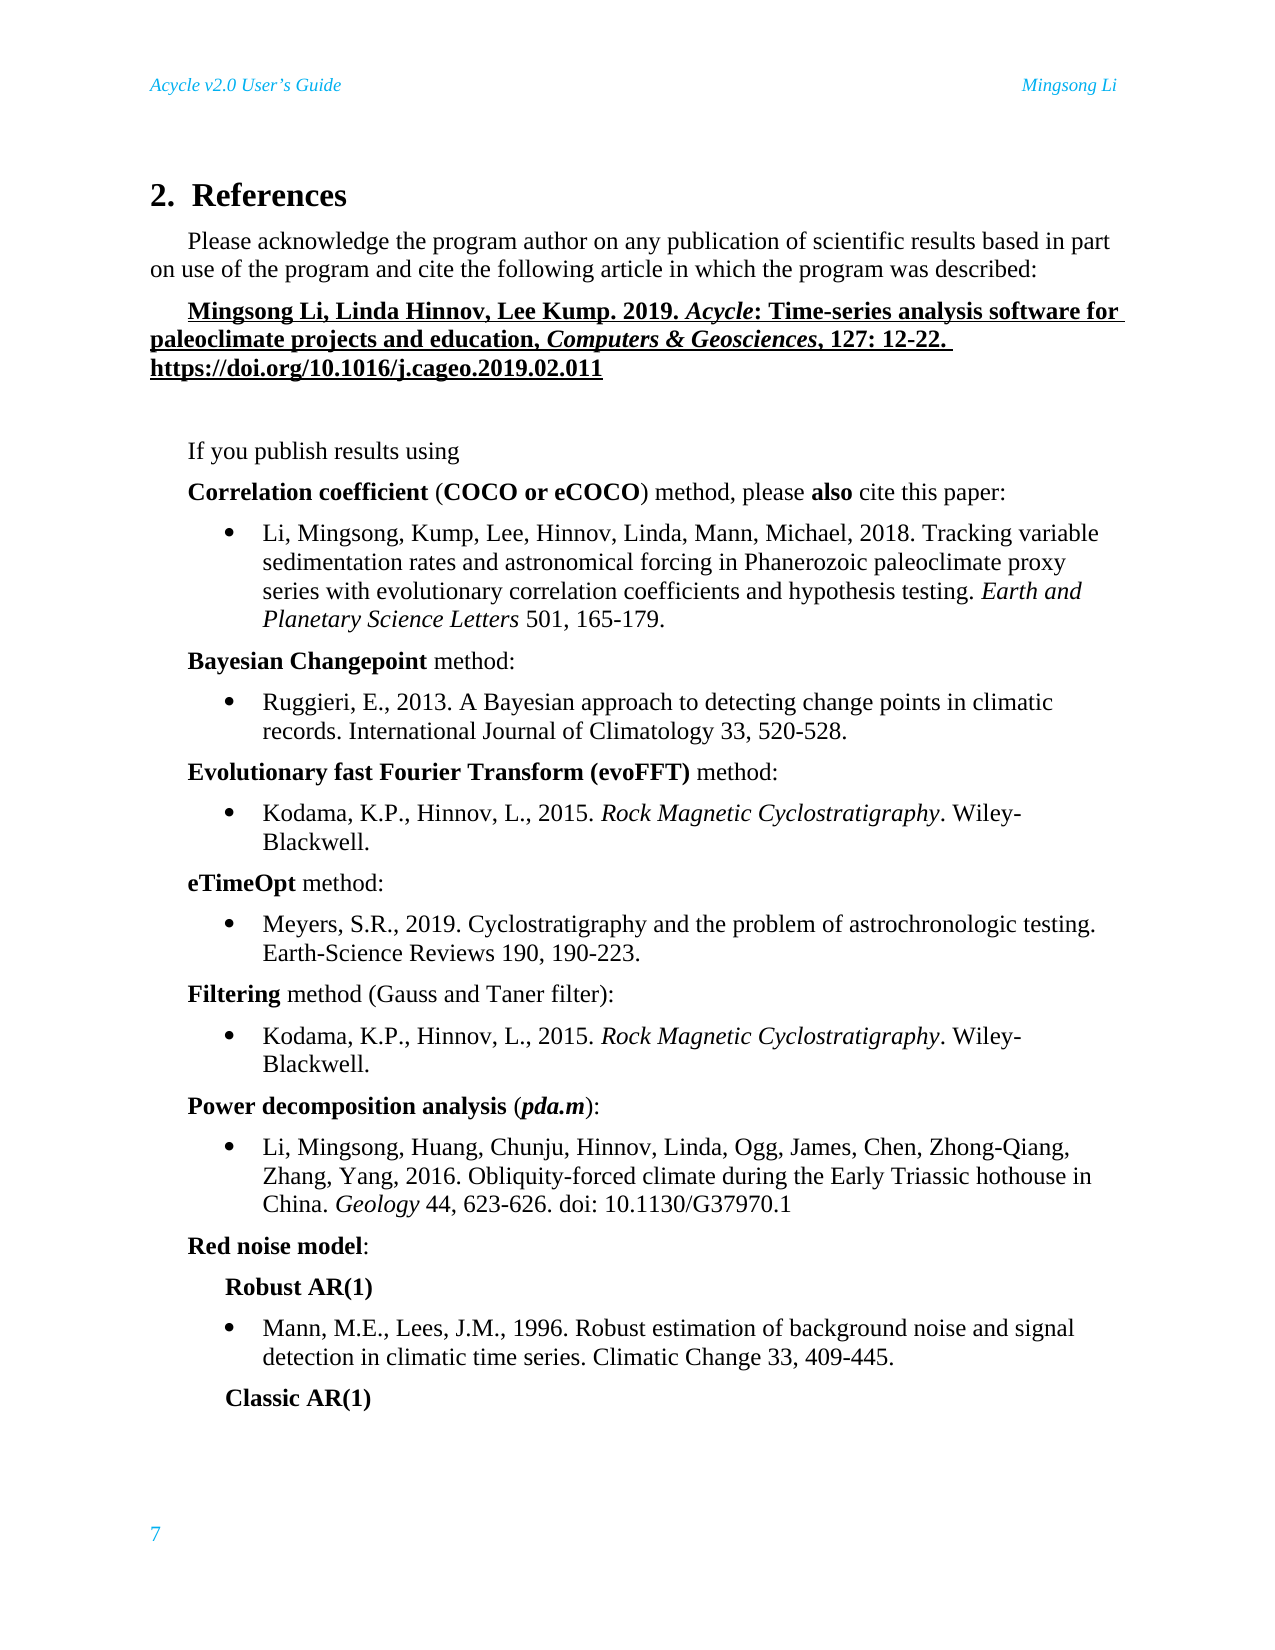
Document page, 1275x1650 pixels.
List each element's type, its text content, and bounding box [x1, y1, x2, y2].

text Robust AR(1) [187, 1272, 1125, 1301]
list Li, Mingsong, Kump, Lee, Hinnov, Linda, Mann, Michael, 2018. Tracking variable sedimentation rates and astronomical forcing in Phanerozoic paleoclimate proxy series with evolutionary correlation coefficients and hypothesis testing. Earth and Planetary Science Letters 501, 165-179. [225, 518, 1125, 633]
text Classic AR(1) [150, 1383, 1125, 1412]
list Li, Mingsong, Huang, Chunju, Hinnov, Linda, Ogg, James, Chen, Zhong-Qiang, Zhang, Yang, 2016. Obliquity-forced climate during the Early Triassic hothouse in China. Geology 44, 623-626. doi: 10.1130/G37970.1 [225, 1132, 1125, 1218]
text Bayesian Changepoint method: [187, 646, 1125, 674]
text Power decomposition analysis (pda.m): [187, 1091, 1125, 1119]
picture [151, 81, 157, 89]
list Ruggieri, E., 2013. A Bayesian approach to detecting change points in climatic records. International Journal of Climatology 33, 520-528. [225, 687, 1125, 744]
text eTimeOpt method: [187, 868, 1125, 897]
list Kodama, K.P., Hinnov, L., 2015. Rock Magnetic Cyclostratigraphy. Wiley-Blackwell. [225, 798, 1125, 856]
list Kodama, K.P., Hinnov, L., 2015. Rock Magnetic Cyclostratigraphy. Wiley-Blackwell. [225, 1021, 1125, 1078]
text Red noise model: [187, 1231, 1125, 1259]
list Mann, M.E., Lees, J.M., 1996. Robust estimation of background noise and signal detection in climatic time series. Climatic Change 33, 409-445. [225, 1313, 1125, 1371]
text Filtering method (Gauss and Taner filter): [187, 979, 1125, 1008]
text Mingsong Li, Linda Hinnov, Lee Kump. 2019. Acycle: Time-series analysis software for paleoclimate projects and education, Computers & Geosciences, 127: 12-22. https://doi.org/10.1016/j.cageo.2019.02.011 [150, 296, 1125, 382]
subtitle 2. References [150, 175, 1125, 213]
list Meyers, S.R., 2019. Cyclostratigraphy and the problem of astrochronologic testing. Earth-Science Reviews 190, 190-223. [225, 909, 1125, 967]
text Please acknowledge the program author on any publication of scientific results based in part on use of the program and cite the following article in which the program was described: [150, 226, 1125, 283]
text Correlation coefficient (COCO or eCOCO) method, please also cite this paper: [187, 477, 1125, 506]
text Evolutionary fast Fourier Transform (evoFFT) method: [187, 757, 1125, 786]
text If you publish results using [187, 436, 1125, 464]
